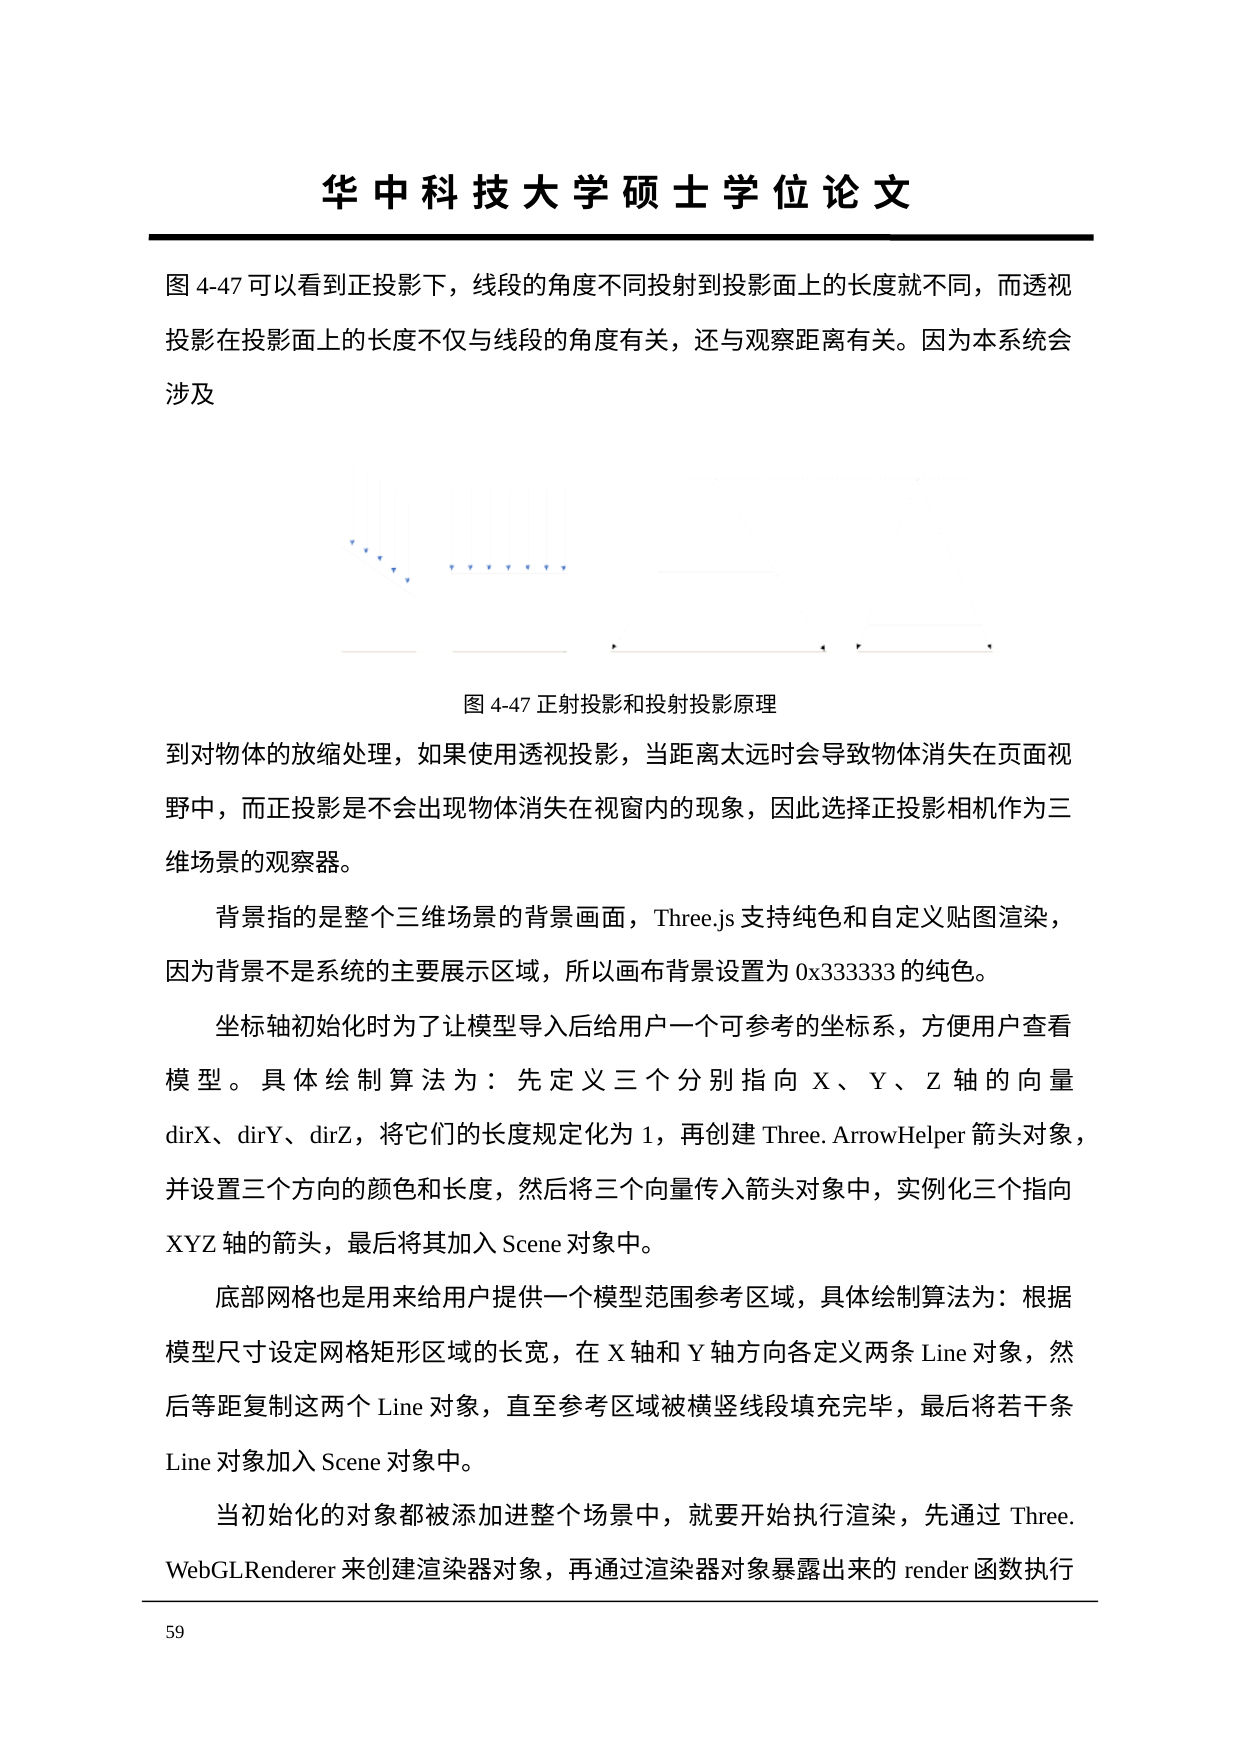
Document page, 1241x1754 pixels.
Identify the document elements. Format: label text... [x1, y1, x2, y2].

text 底部网格也是用来给用户提供一个模型范围参考区域，具体绘制算法为：根据模型尺寸设定网格矩形区域的长宽，在X轴和Y轴方向各定义两条Line对象，然后等距复制这两个Line对象，直至参考区域被横竖线段填充完毕，最后将若干条Line对象加入Scene对象中。 [165, 1278, 1075, 1477]
text 坐标轴初始化时为了让模型导入后给用户一个可参考的坐标系，方便用户查看模型。具体绘制算法为：先定义三个分别指向X、Y、Z轴的向量dirX、dirY、dirZ，将它们的长度规定化为1，再创建Three. ArrowHelper箭头对象，并设置三个方向的颜色和长度，然后将三个向量传入箭头对象中，实例化三个指向XYZ轴的箭头，最后将其加入Scene对象中。 [165, 1006, 1075, 1260]
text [165, 266, 1075, 411]
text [165, 1495, 1075, 1586]
text 背景指的是整个三维场景的背景画面，Three.js支持纯色和自定义贴图渲染，因为背景不是系统的主要展示区域，所以画布背景设置为0x333333的纯色。 [165, 897, 1075, 988]
text 到对物体的放缩处理，如果使用透视投影，当距离太远时会导致物体消失在页面视野中，而正投影是不会出现物体消失在视窗内的现象，因此选择正投影相机作为三维场景的观察器。 [165, 734, 1075, 879]
